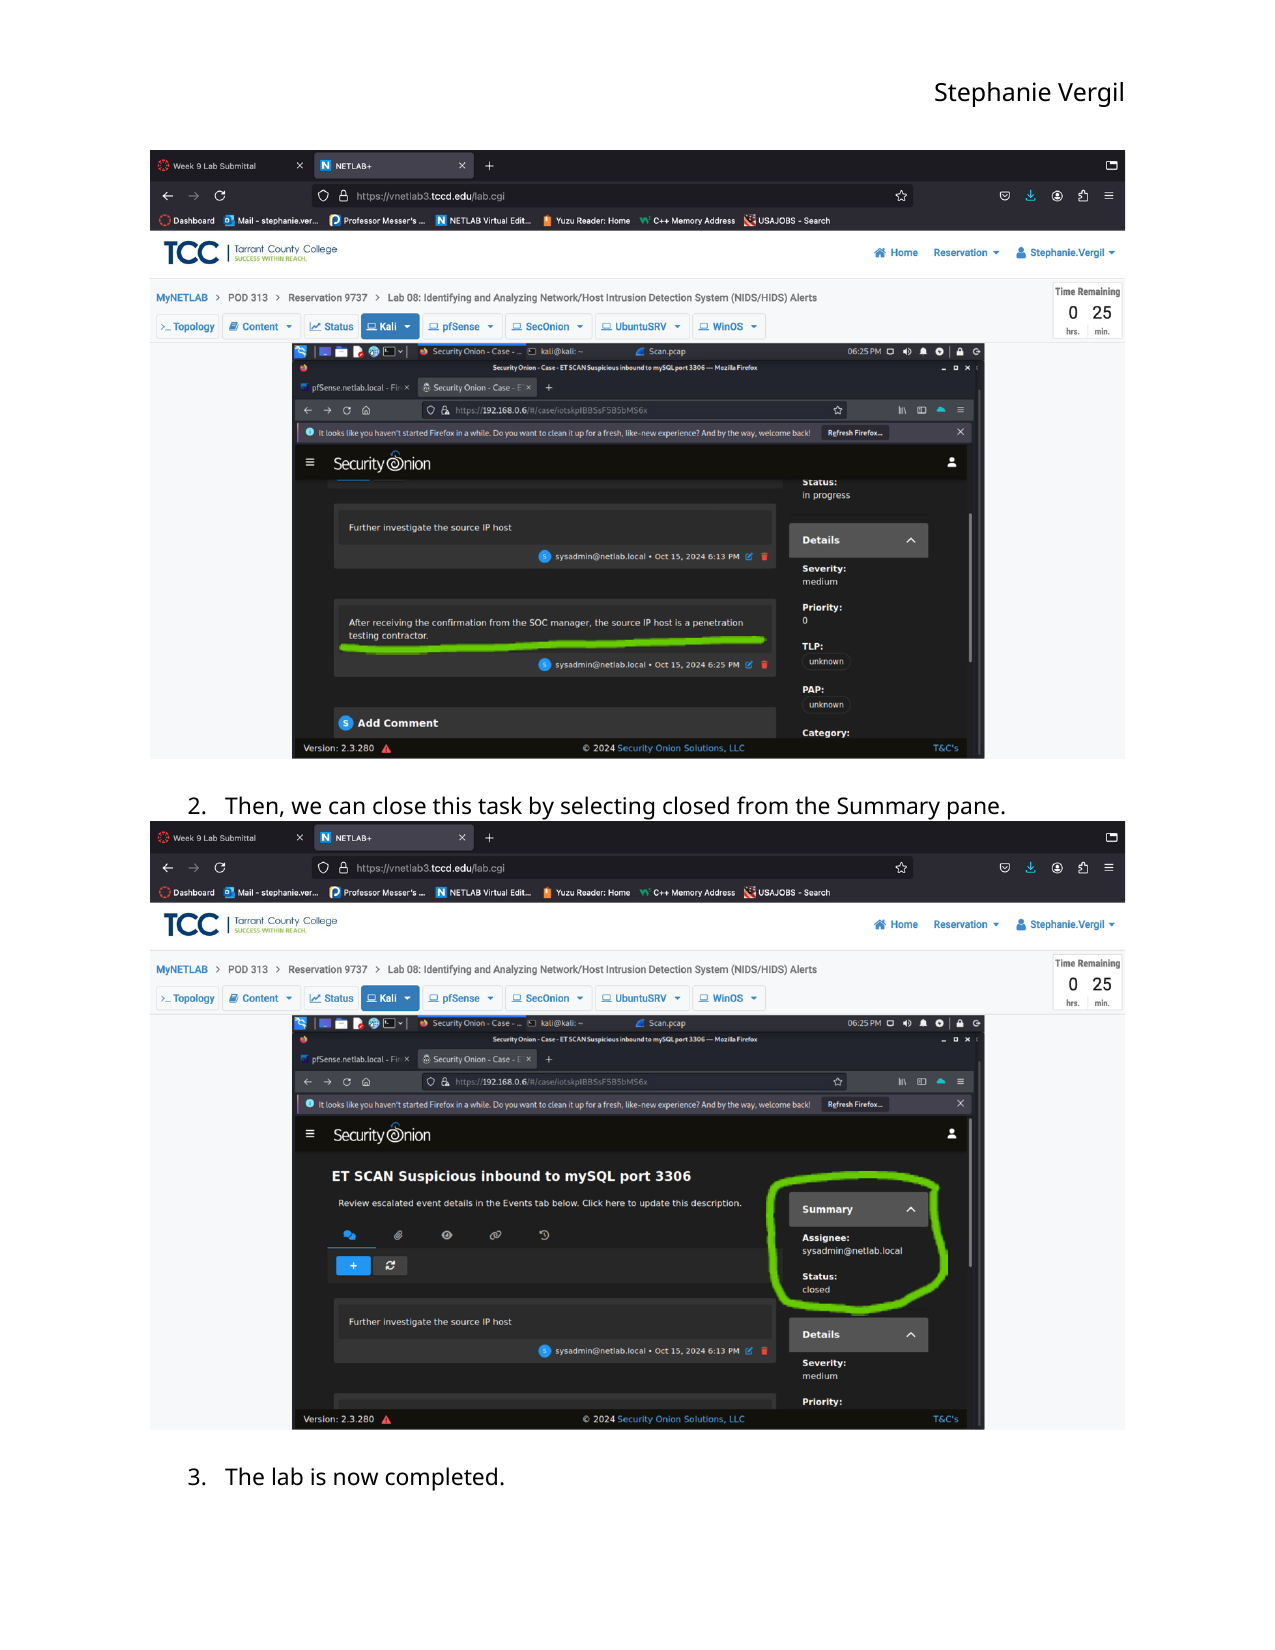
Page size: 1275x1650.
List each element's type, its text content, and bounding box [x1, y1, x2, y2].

picture [150, 150, 1125, 759]
picture [150, 821, 1125, 1430]
list The lab is now completed. [187, 1461, 1125, 1492]
list Then, we can close this task by selecting closed from the Summary pane. [187, 790, 1125, 821]
